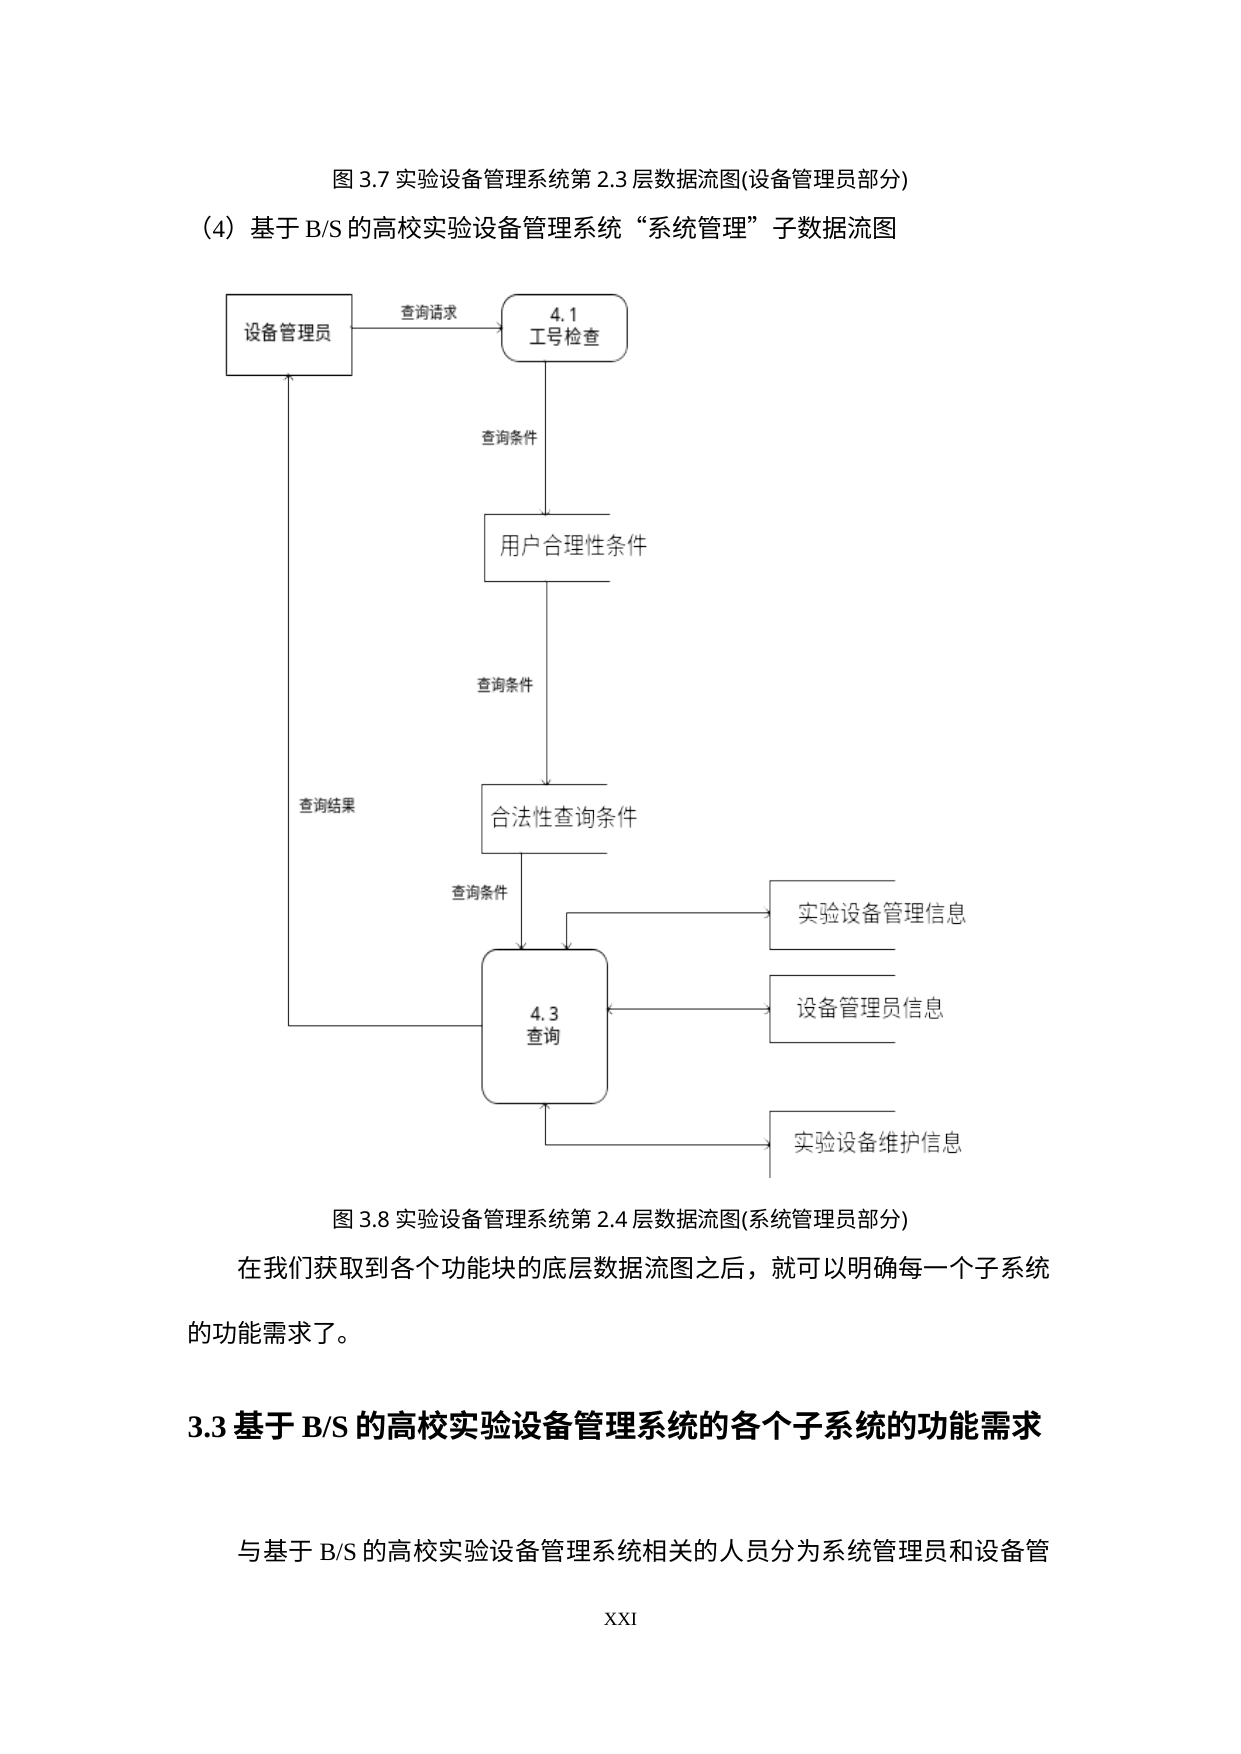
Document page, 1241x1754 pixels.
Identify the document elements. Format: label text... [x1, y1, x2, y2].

text （4）基于B/S的高校实验设备管理系统“系统管理”子数据流图 [187, 194, 1053, 259]
subtitle 3.3基于B/S的高校实验设备管理系统的各个子系统的功能需求 [187, 1392, 1053, 1457]
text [187, 162, 1053, 194]
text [187, 1517, 1053, 1582]
text 图3.8 实验设备管理系统第2.4层数据流图(系统管理员部分) [187, 1202, 1053, 1234]
text 在我们获取到各个功能块的底层数据流图之后，就可以明确每一个子系统的功能需求了。 [187, 1234, 1053, 1364]
